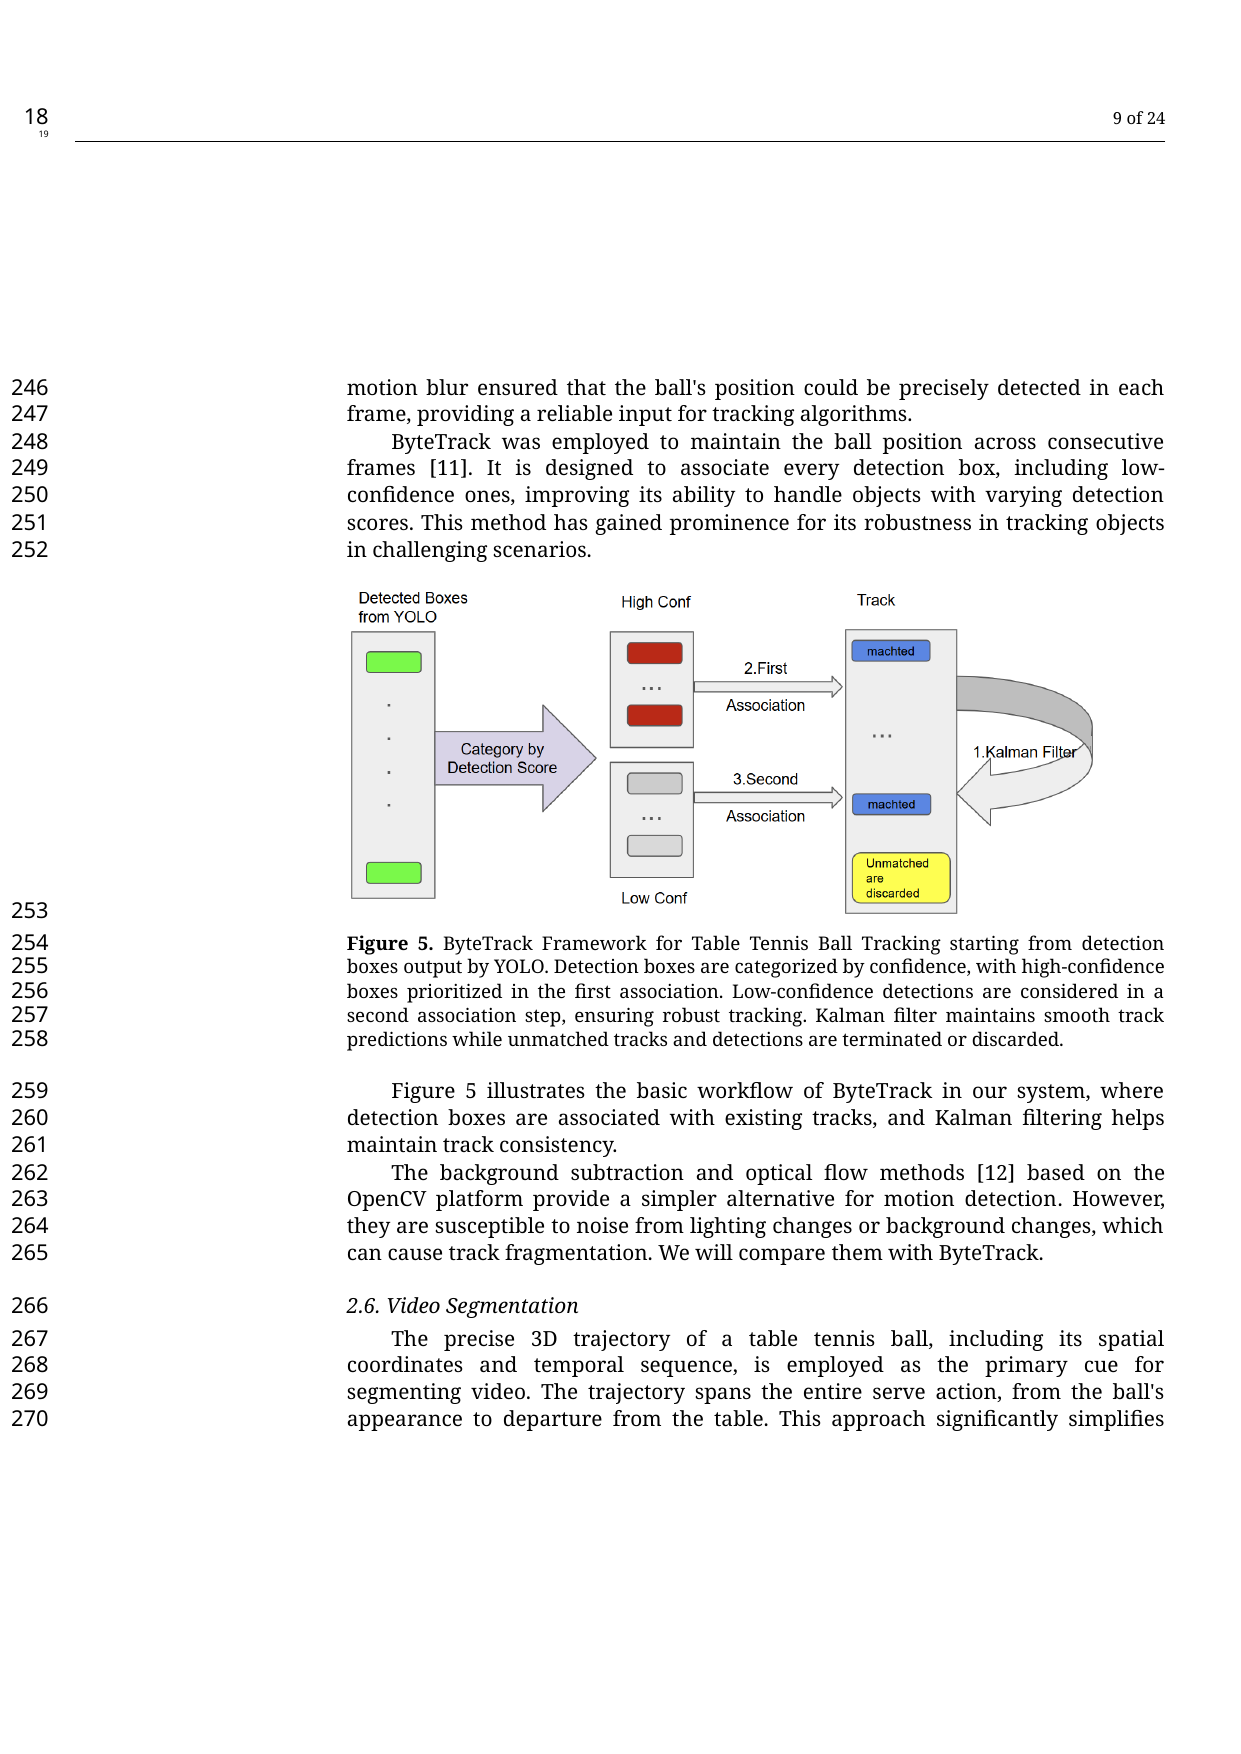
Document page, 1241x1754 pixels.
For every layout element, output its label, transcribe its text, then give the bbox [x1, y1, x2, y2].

picture [346, 588, 1098, 919]
text Figure 5 illustrates the basic workflow of ByteTrack in our system, where detection boxes are associated with existing tracks, and Kalman filtering helps maintain track consistency. [347, 1077, 1165, 1158]
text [347, 374, 1165, 428]
text Figure 5. ByteTrack Framework for Table Tennis Ball Tracking starting from detection boxes output by YOLO. Detection boxes are categorized by confidence, with high-confidence boxes prioritized in the first association. Low-confidence detections are considered in a second association step, ensuring robust tracking. Kalman filter maintains smooth track predictions while unmatched tracks and detections are terminated or discarded. [347, 931, 1165, 1052]
subtitle 2.6. Video Segmentation [347, 1292, 1165, 1318]
text ByteTrack was employed to maintain the ball position across consecutive frames [11]. It is designed to associate every detection box, including low-confidence ones, improving its ability to handle objects with varying detection scores. This method has gained prominence for its robustness in tracking objects in challenging scenarios. [347, 428, 1165, 563]
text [347, 1325, 1165, 1433]
text The background subtraction and optical flow methods [12] based on the OpenCV platform provide a simpler alternative for motion detection. However, they are susceptible to noise from lighting changes or background changes, which can cause track fragmentation. We will compare them with ByteTrack. [347, 1158, 1165, 1267]
